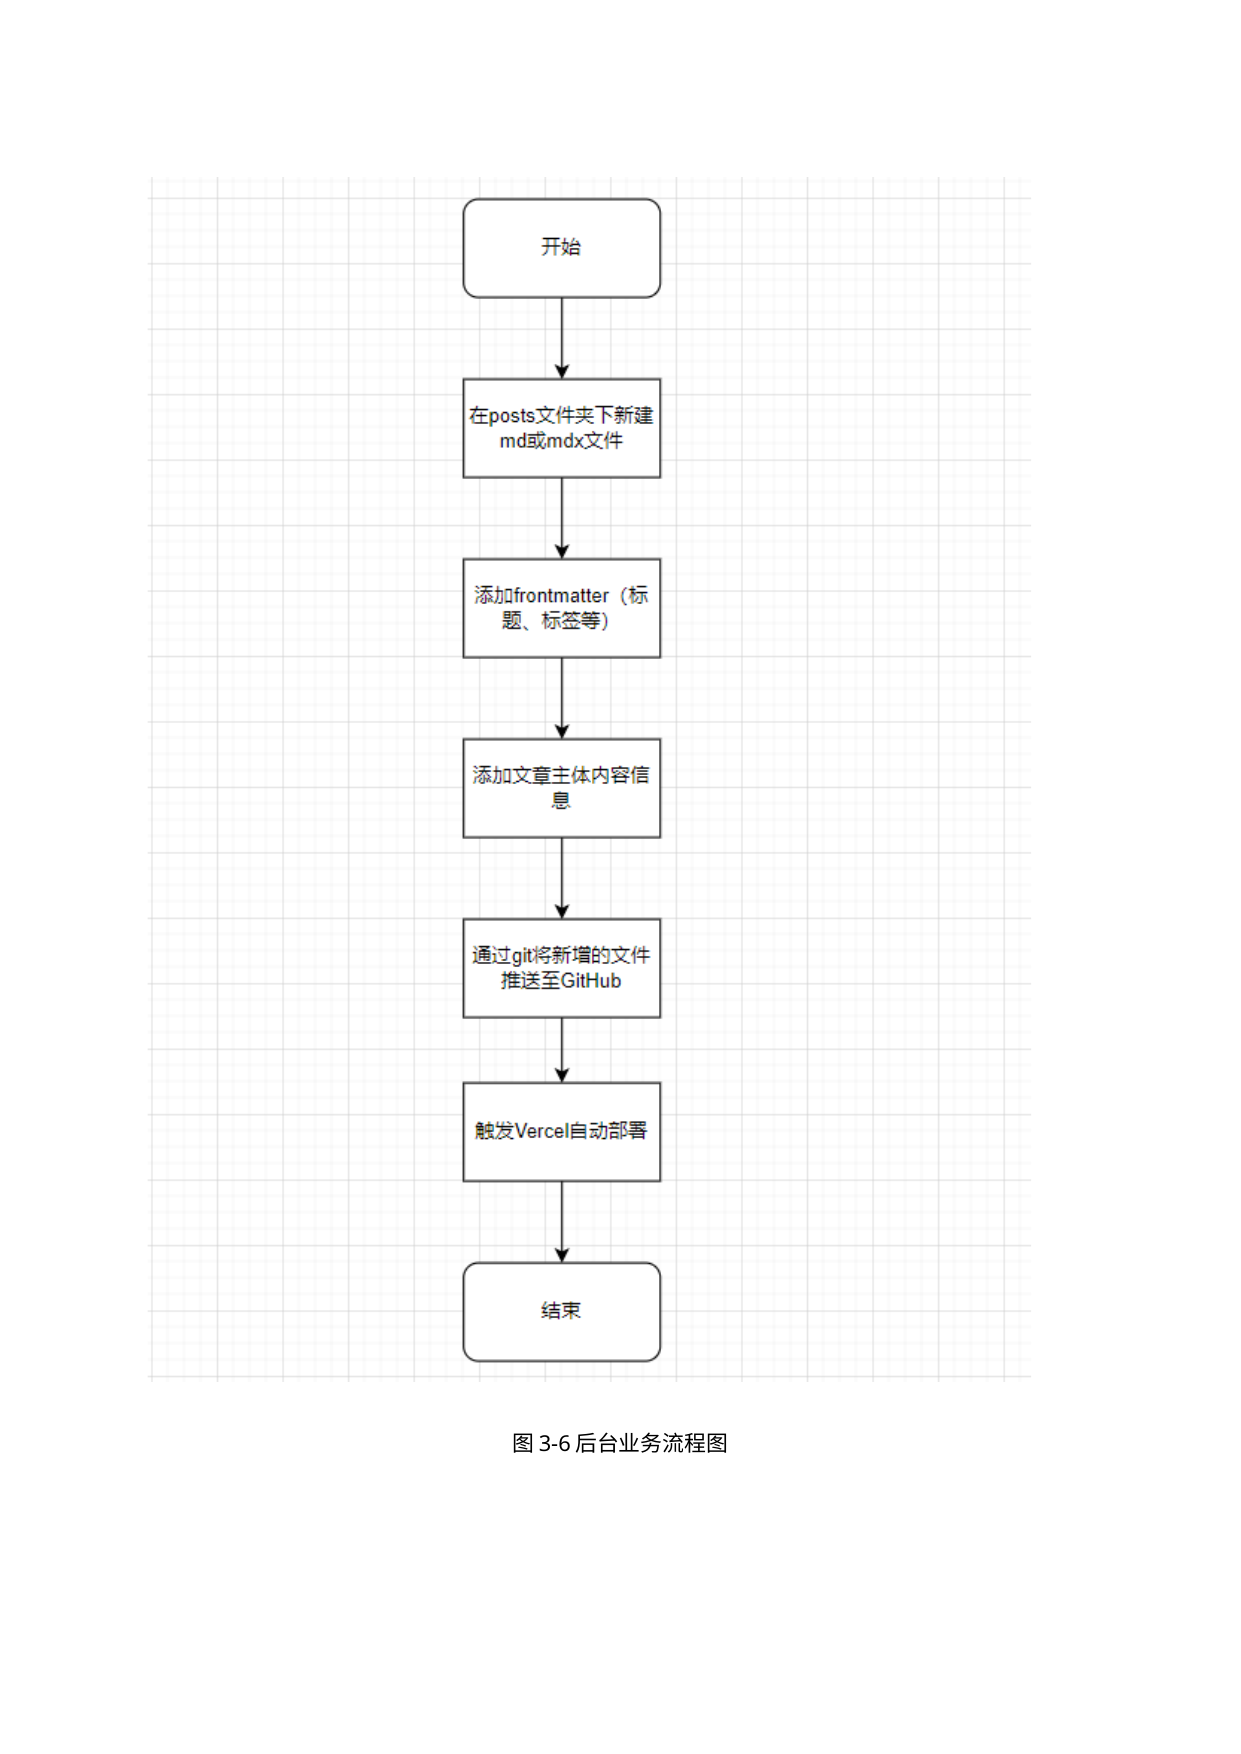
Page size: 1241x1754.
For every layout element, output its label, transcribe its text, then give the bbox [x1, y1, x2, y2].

picture [147, 177, 1032, 1382]
text 图3-6后台业务流程图 [148, 1426, 1092, 1459]
